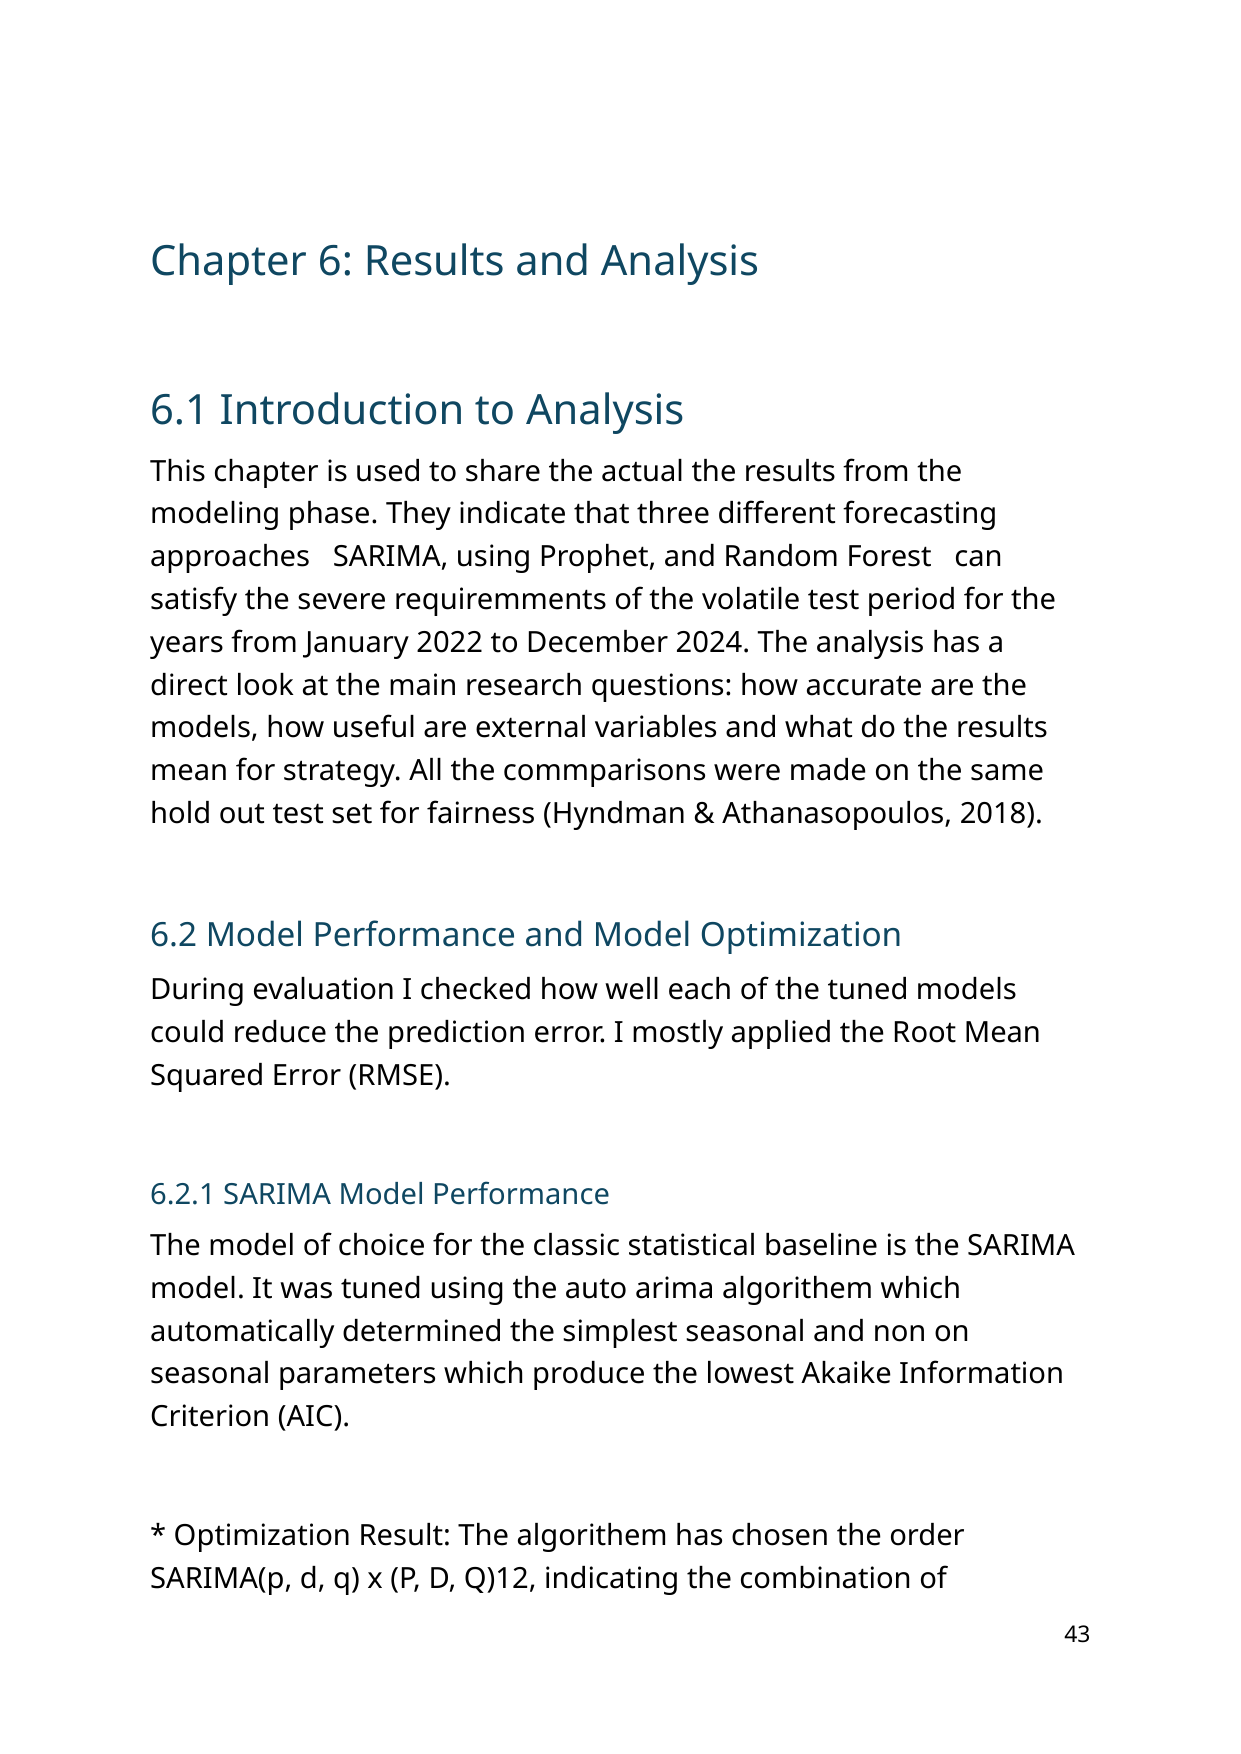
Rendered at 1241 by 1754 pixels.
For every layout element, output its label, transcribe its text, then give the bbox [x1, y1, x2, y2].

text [150, 1514, 1090, 1597]
text During evaluation I checked how well each of the tuned models could reduce the prediction error. I mostly applied the Root Mean Squared Error (RMSE). [150, 968, 1090, 1094]
text The model of choice for the classic statistical baseline is the SARIMA model. It was tuned using the auto arima algorithem which automatically determined the simplest seasonal and non on seasonal parameters which produce the lowest Akaike Information Criterion (AIC). [150, 1224, 1090, 1435]
subtitle 6.2 Model Performance and Model Optimization [150, 911, 1090, 957]
subtitle Chapter 6: Results and Analysis [150, 230, 1090, 287]
text This chapter is used to share the actual the results from the modeling phase. They indicate that three different forecasting approaches SARIMA, using Prophet, and Random Forest can satisfy the severe requiremments of the volatile test period for the years from January 2022 to December 2024. The analysis has a direct look at the main research questions: how accurate are the models, how useful are external variables and what do the results mean for strategy. All the commparisons were made on the same hold out test set for fairness (Hyndman & Athanasopoulos, 2018). [150, 450, 1090, 832]
subtitle 6.2.1 SARIMA Model Performance [150, 1173, 1090, 1213]
subtitle 6.1 Introduction to Analysis [150, 380, 1090, 437]
